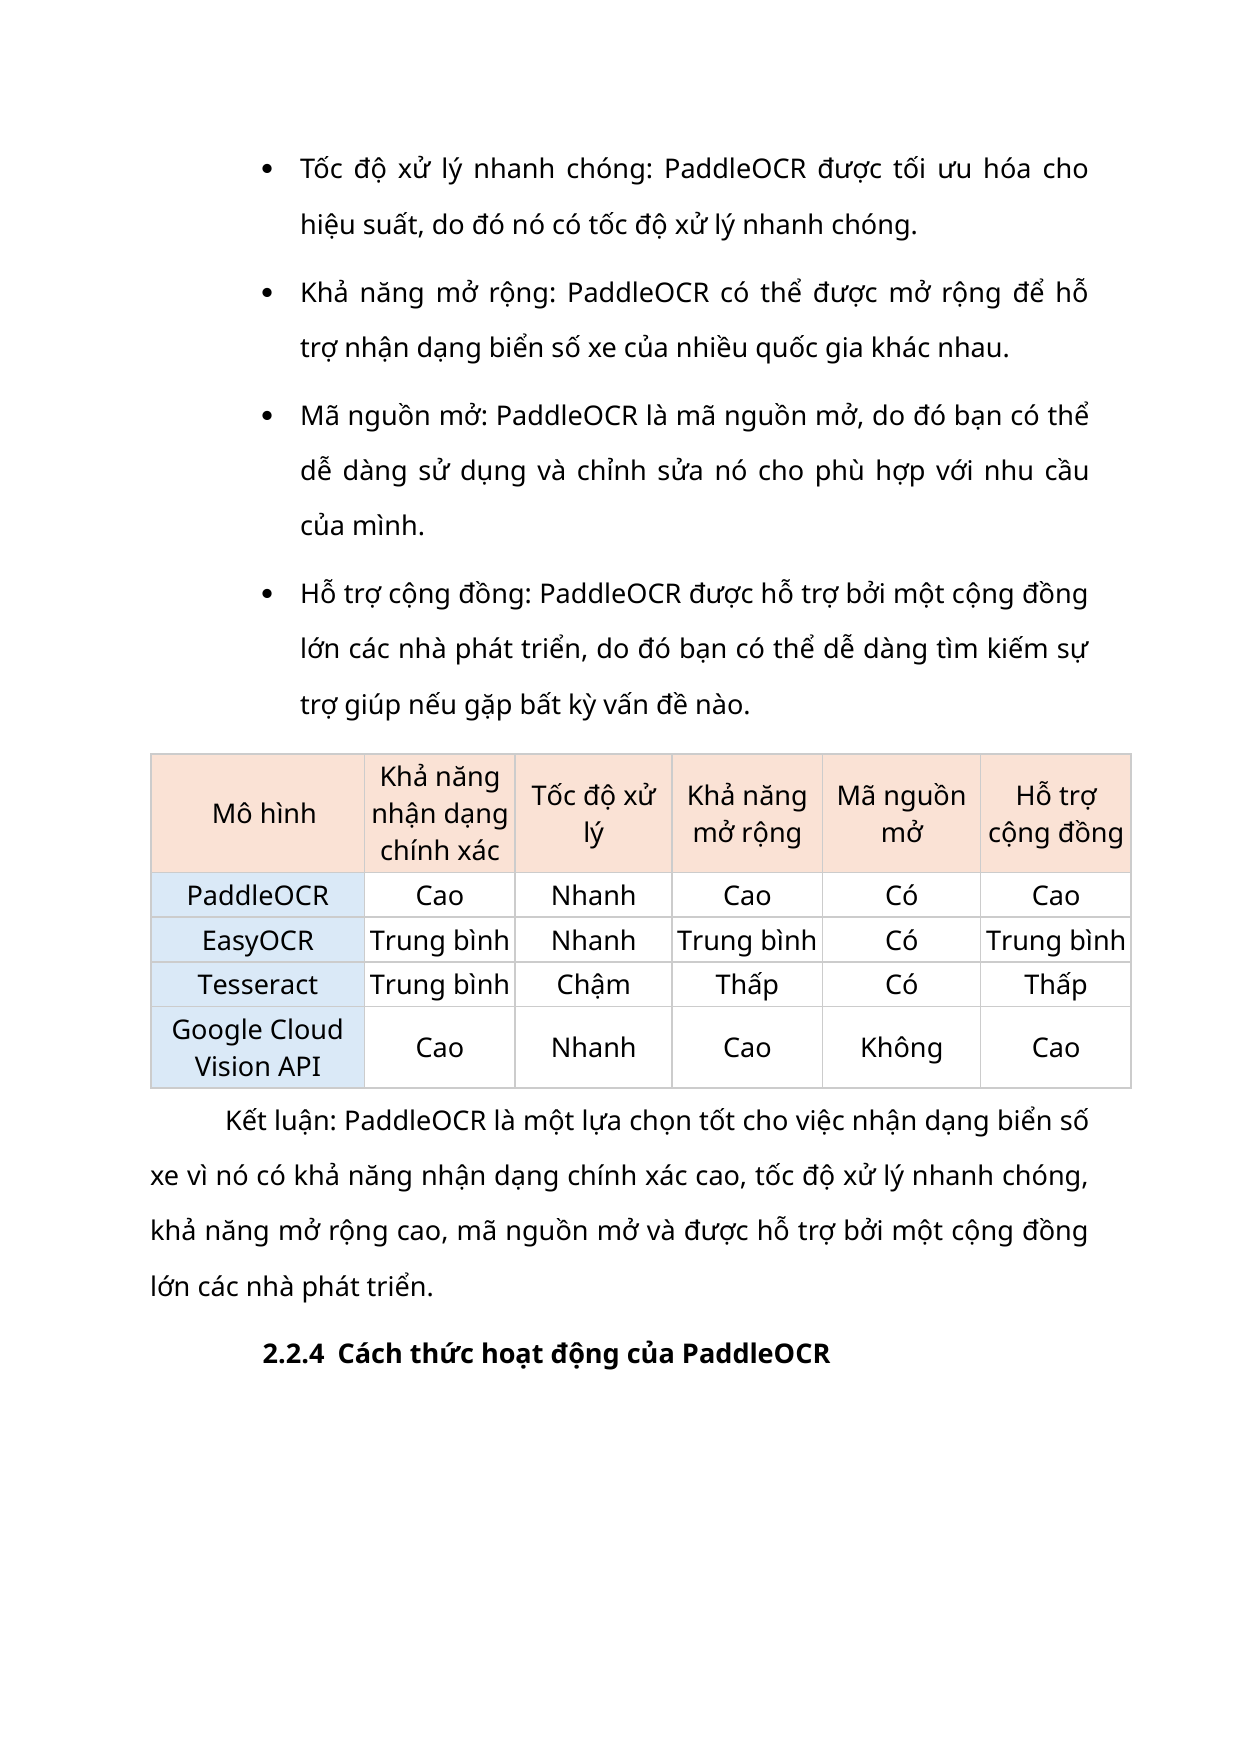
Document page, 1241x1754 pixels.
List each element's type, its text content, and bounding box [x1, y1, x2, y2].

table_header Khả năng mở rộng [673, 755, 822, 872]
table_cell Trung bình [981, 918, 1130, 961]
text Kết luận: PaddleOCR là một lựa chọn tốt cho việc nhận dạng biển số xe vì nó có khả năng nhận dạng chính xác cao, tốc độ xử lý nhanh chóng, khả năng mở rộng cao, mã nguồn mở và được hỗ trợ bởi một cộng đồng lớn các nhà phát triển. [150, 1101, 1090, 1304]
table_cell Cao [673, 1007, 822, 1087]
table_cell PaddleOCR [152, 873, 364, 916]
table_header Tốc độ xử lý [516, 755, 671, 872]
table_cell Thấp [981, 963, 1130, 1006]
table_cell EasyOCR [152, 918, 364, 961]
table_cell Cao [365, 1007, 514, 1087]
table_cell Trung bình [365, 918, 514, 961]
table_cell Tesseract [152, 963, 364, 1006]
table_cell Nhanh [516, 873, 671, 916]
table_cell Nhanh [516, 918, 671, 961]
table_cell Có [823, 873, 980, 916]
list Tốc độ xử lý nhanh chóng: PaddleOCR được tối ưu hóa cho hiệu suất, do đó nó có tốc độ xử lý nhanh chóng. [262, 150, 1090, 242]
table_cell Có [823, 963, 980, 1006]
table_cell Có [823, 918, 980, 961]
table_header Mô hình [152, 755, 364, 872]
table_cell Cao [981, 1007, 1130, 1087]
table_cell Thấp [673, 963, 822, 1006]
table_header Hỗ trợ cộng đồng [981, 755, 1130, 872]
table_cell Trung bình [673, 918, 822, 961]
list Hỗ trợ cộng đồng: PaddleOCR được hỗ trợ bởi một cộng đồng lớn các nhà phát triển, do đó bạn có thể dễ dàng tìm kiếm sự trợ giúp nếu gặp bất kỳ vấn đề nào. [262, 575, 1090, 722]
table_cell Không [823, 1007, 980, 1087]
table_cell Google Cloud Vision API [152, 1007, 364, 1087]
table_header Mã nguồn mở [823, 755, 980, 872]
list Cách thức hoạt động của PaddleOCR [262, 1335, 1085, 1372]
list Khả năng mở rộng: PaddleOCR có thể được mở rộng để hỗ trợ nhận dạng biển số xe của nhiều quốc gia khác nhau. [262, 273, 1090, 365]
table_cell Cao [981, 873, 1130, 916]
table_cell Cao [365, 873, 514, 916]
table_cell Nhanh [516, 1007, 671, 1087]
table_cell Trung bình [365, 963, 514, 1006]
table_header Khả năng nhận dạng chính xác [365, 755, 514, 872]
table_cell Chậm [516, 963, 671, 1006]
table_cell Cao [673, 873, 822, 916]
list Mã nguồn mở: PaddleOCR là mã nguồn mở, do đó bạn có thể dễ dàng sử dụng và chỉnh sửa nó cho phù hợp với nhu cầu của mình. [262, 396, 1090, 544]
